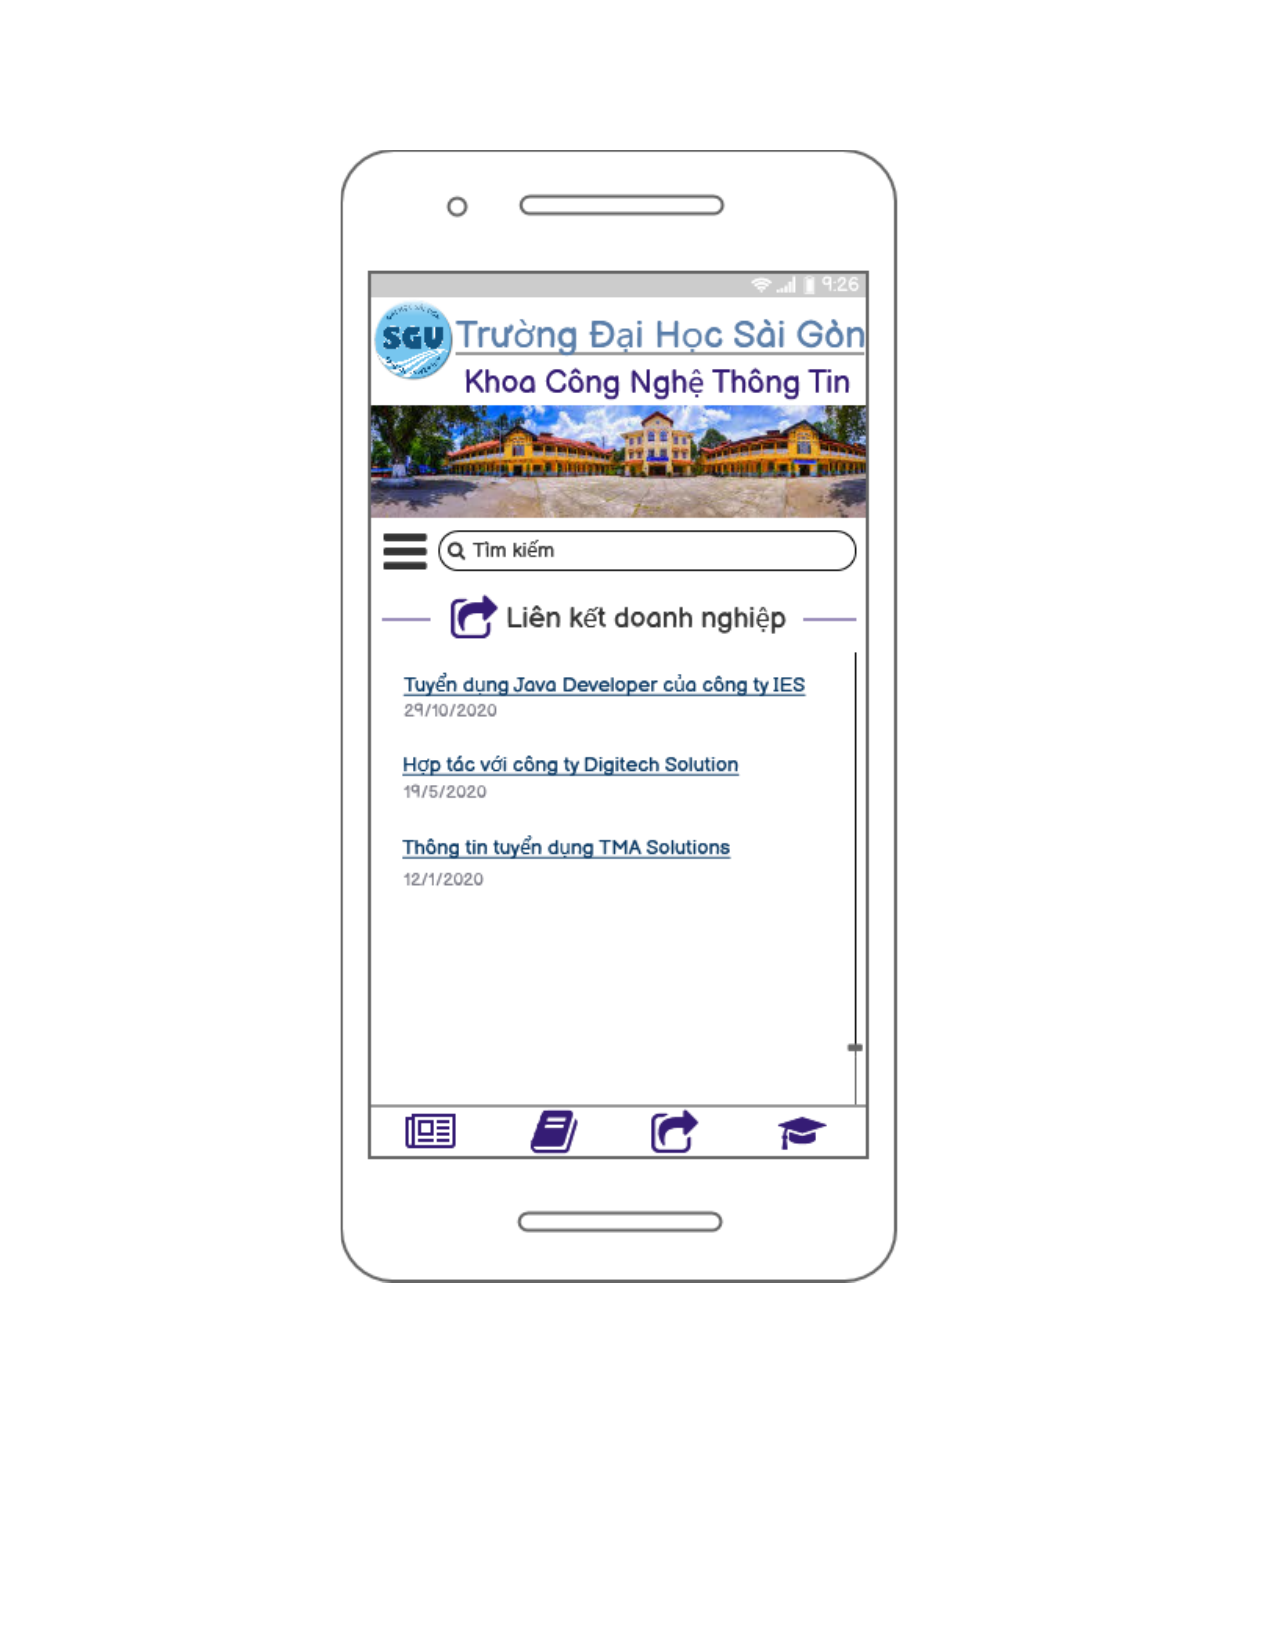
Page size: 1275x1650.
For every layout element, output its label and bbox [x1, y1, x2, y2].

picture [340, 150, 935, 1283]
